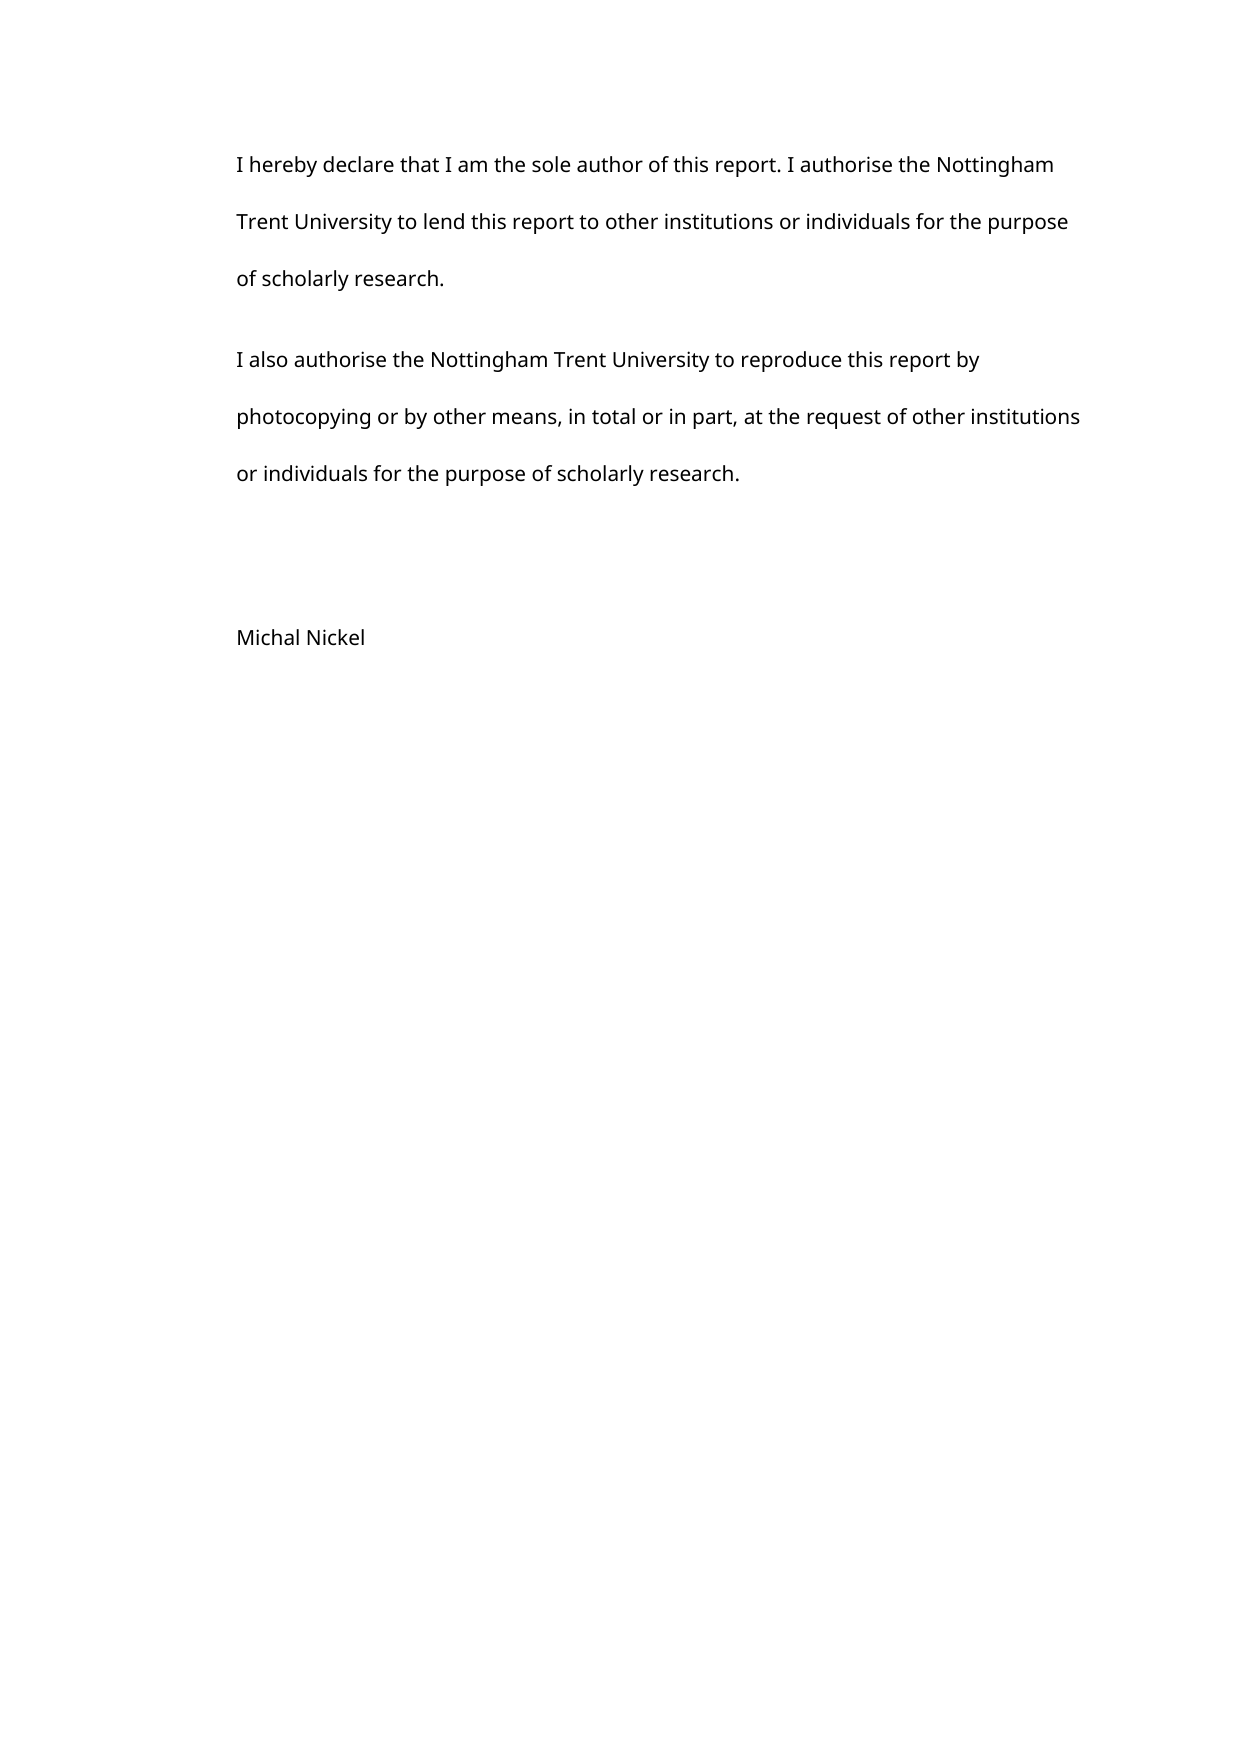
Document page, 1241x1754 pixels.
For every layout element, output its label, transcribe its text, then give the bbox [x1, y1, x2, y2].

text Michal Nickel [236, 623, 1090, 652]
text I also authorise the Nottingham Trent University to reproduce this report by photocopying or by other means, in total or in part, at the request of other institutions or individuals for the purpose of scholarly research. [236, 346, 1090, 488]
text I hereby declare that I am the sole author of this report. I authorise the Nottingham Trent University to lend this report to other institutions or individuals for the purpose of scholarly research. [236, 150, 1090, 292]
